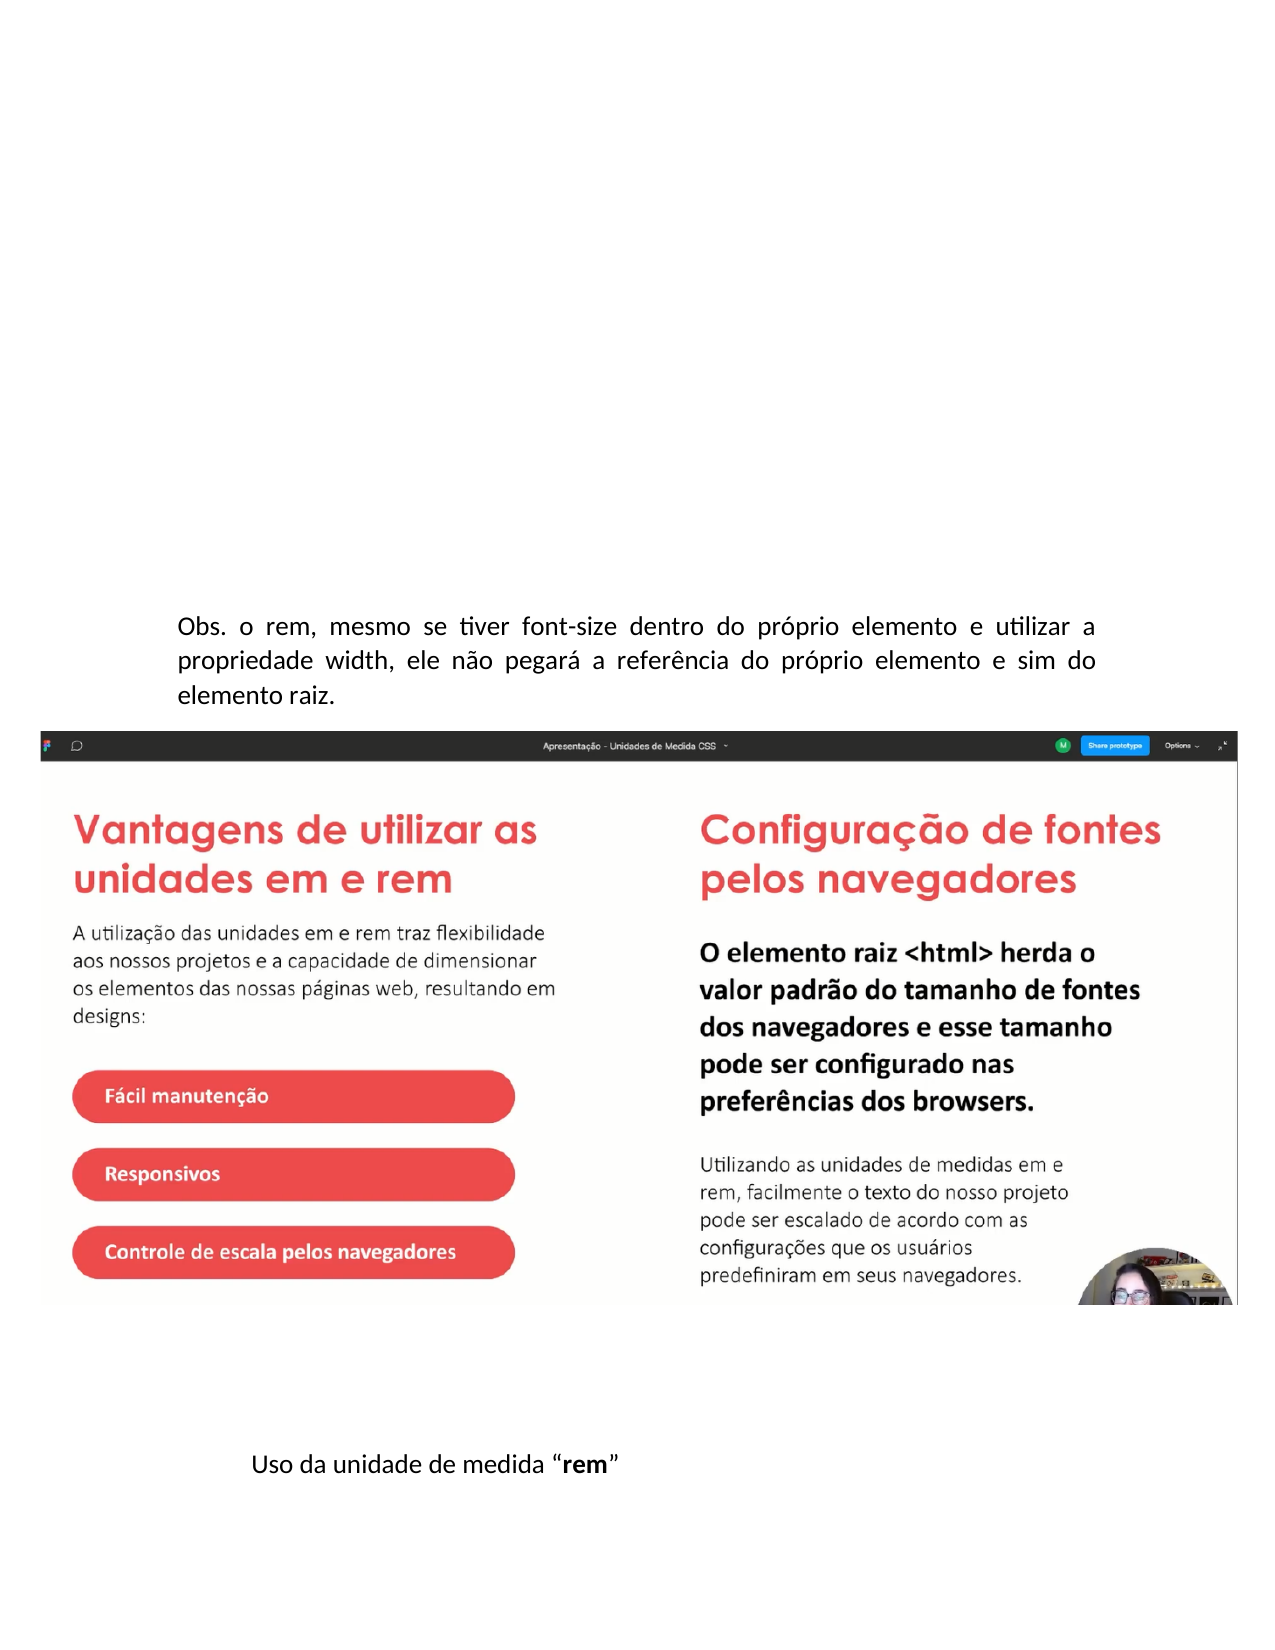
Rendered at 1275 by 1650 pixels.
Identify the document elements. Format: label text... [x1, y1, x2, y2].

picture [40, 731, 1238, 1305]
text Obs. o rem, mesmo se tiver font-size dentro do próprio elemento e utilizar a propriedade width, ele não pegará a referência do próprio elemento e sim do elemento raiz. [177, 609, 1098, 711]
text Uso da unidade de medida “rem” [177, 1447, 1098, 1480]
